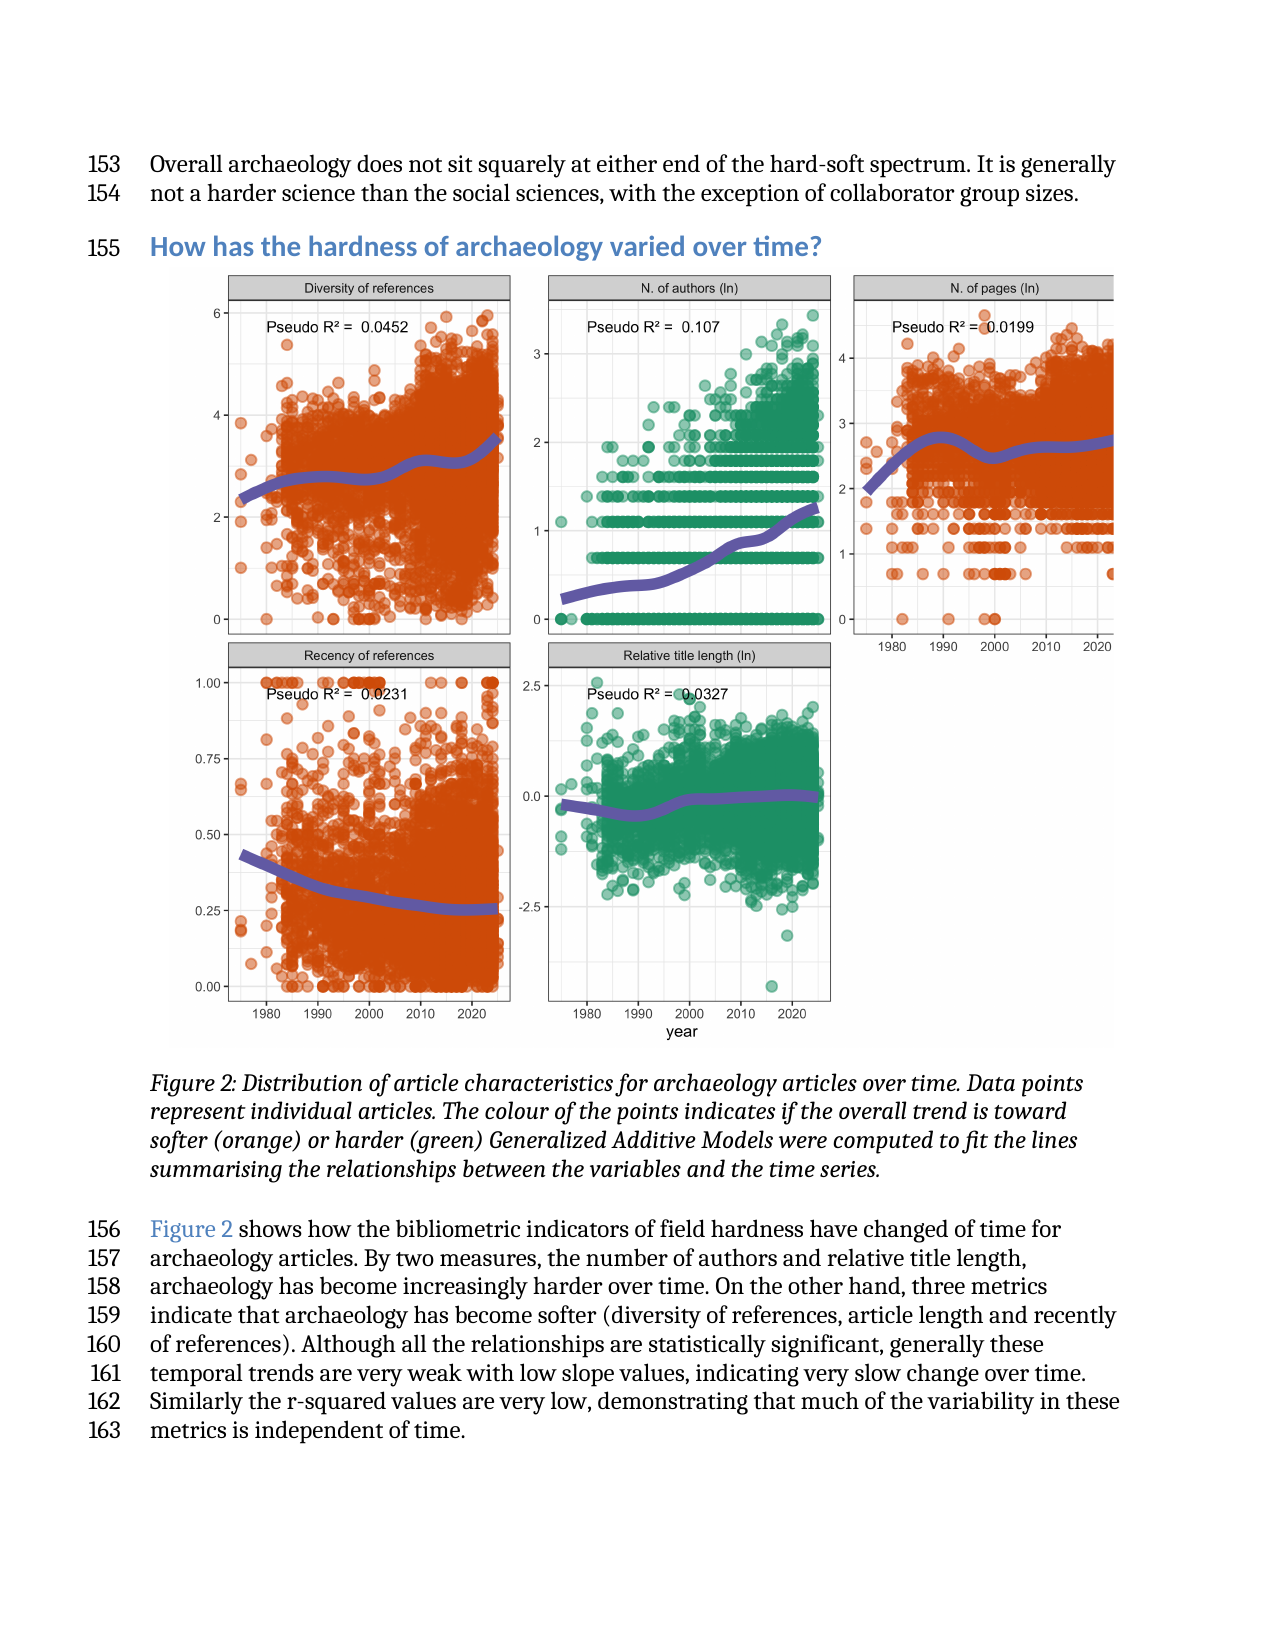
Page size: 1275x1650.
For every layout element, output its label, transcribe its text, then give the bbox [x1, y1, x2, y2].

picture [168, 267, 1114, 1048]
text Figure 2 shows how the bibliometric indicators of field hardness have changed of time for archaeology articles. By two measures, the number of authors and relative title length, archaeology has become increasingly harder over time. On the other hand, three metrics indicate that archaeology has become softer (diversity of references, article length and recently of references). Although all the relationships are statistically significant, generally these temporal trends are very weak with low slope values, indicating very slow change over time. Similarly the r-squared values are very low, demonstrating that much of the variability in these metrics is independent of time. [150, 1215, 1125, 1445]
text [150, 150, 1125, 207]
table_header Figure 2: Distribution of article characteristics for archaeology articles over time. Data points represent individual articles. The colour of the points indicates if the overall trend is toward softer (orange) or harder (green) Generalized Additive Models were computed to fit the lines summarising the relationships between the variables and the time series. [139, 264, 1114, 1196]
subtitle How has the hardness of archaeology varied over time? [150, 228, 1125, 264]
